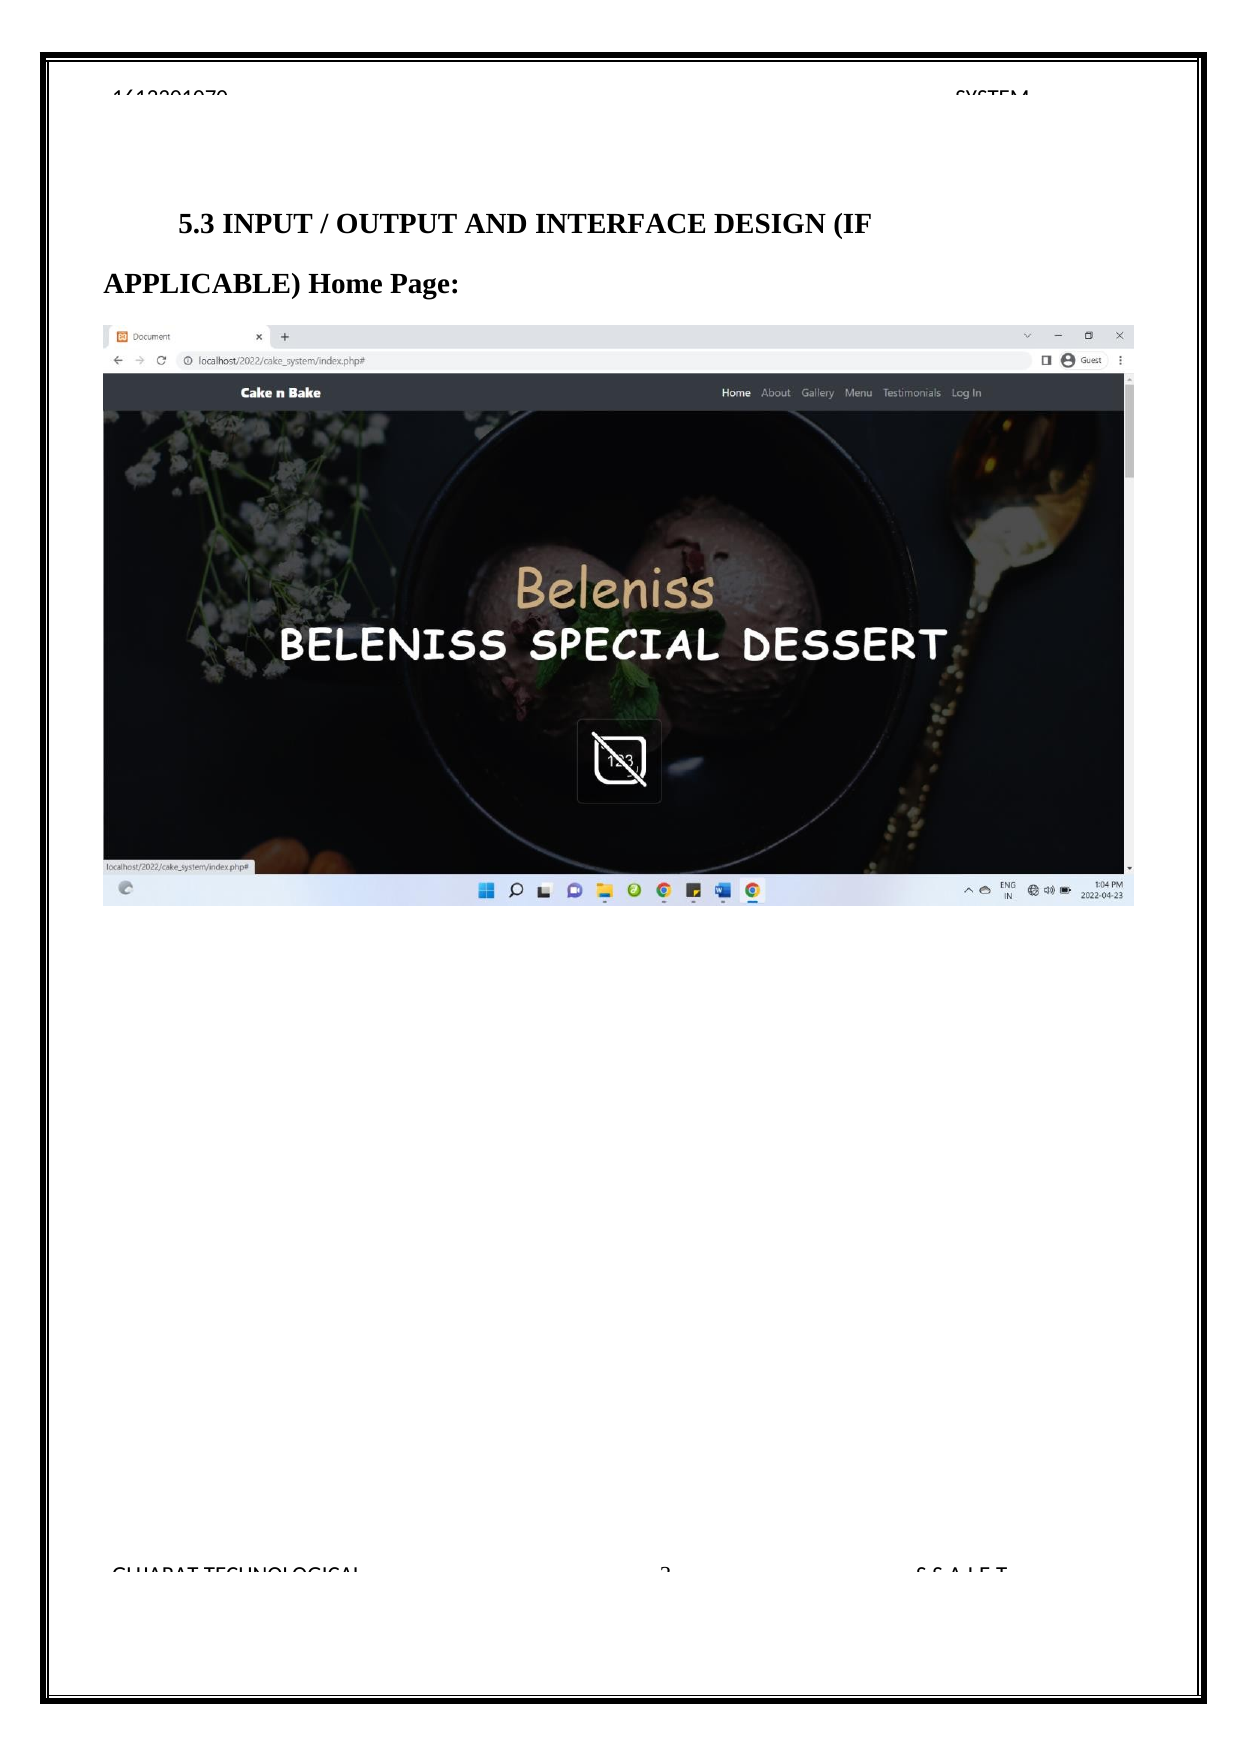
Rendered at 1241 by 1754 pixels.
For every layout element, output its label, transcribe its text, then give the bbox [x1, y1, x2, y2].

subtitle INPUT / OUTPUT AND INTERFACE DESIGN (IF APPLICABLE) Home Page: [103, 206, 1076, 300]
picture [103, 325, 1134, 906]
